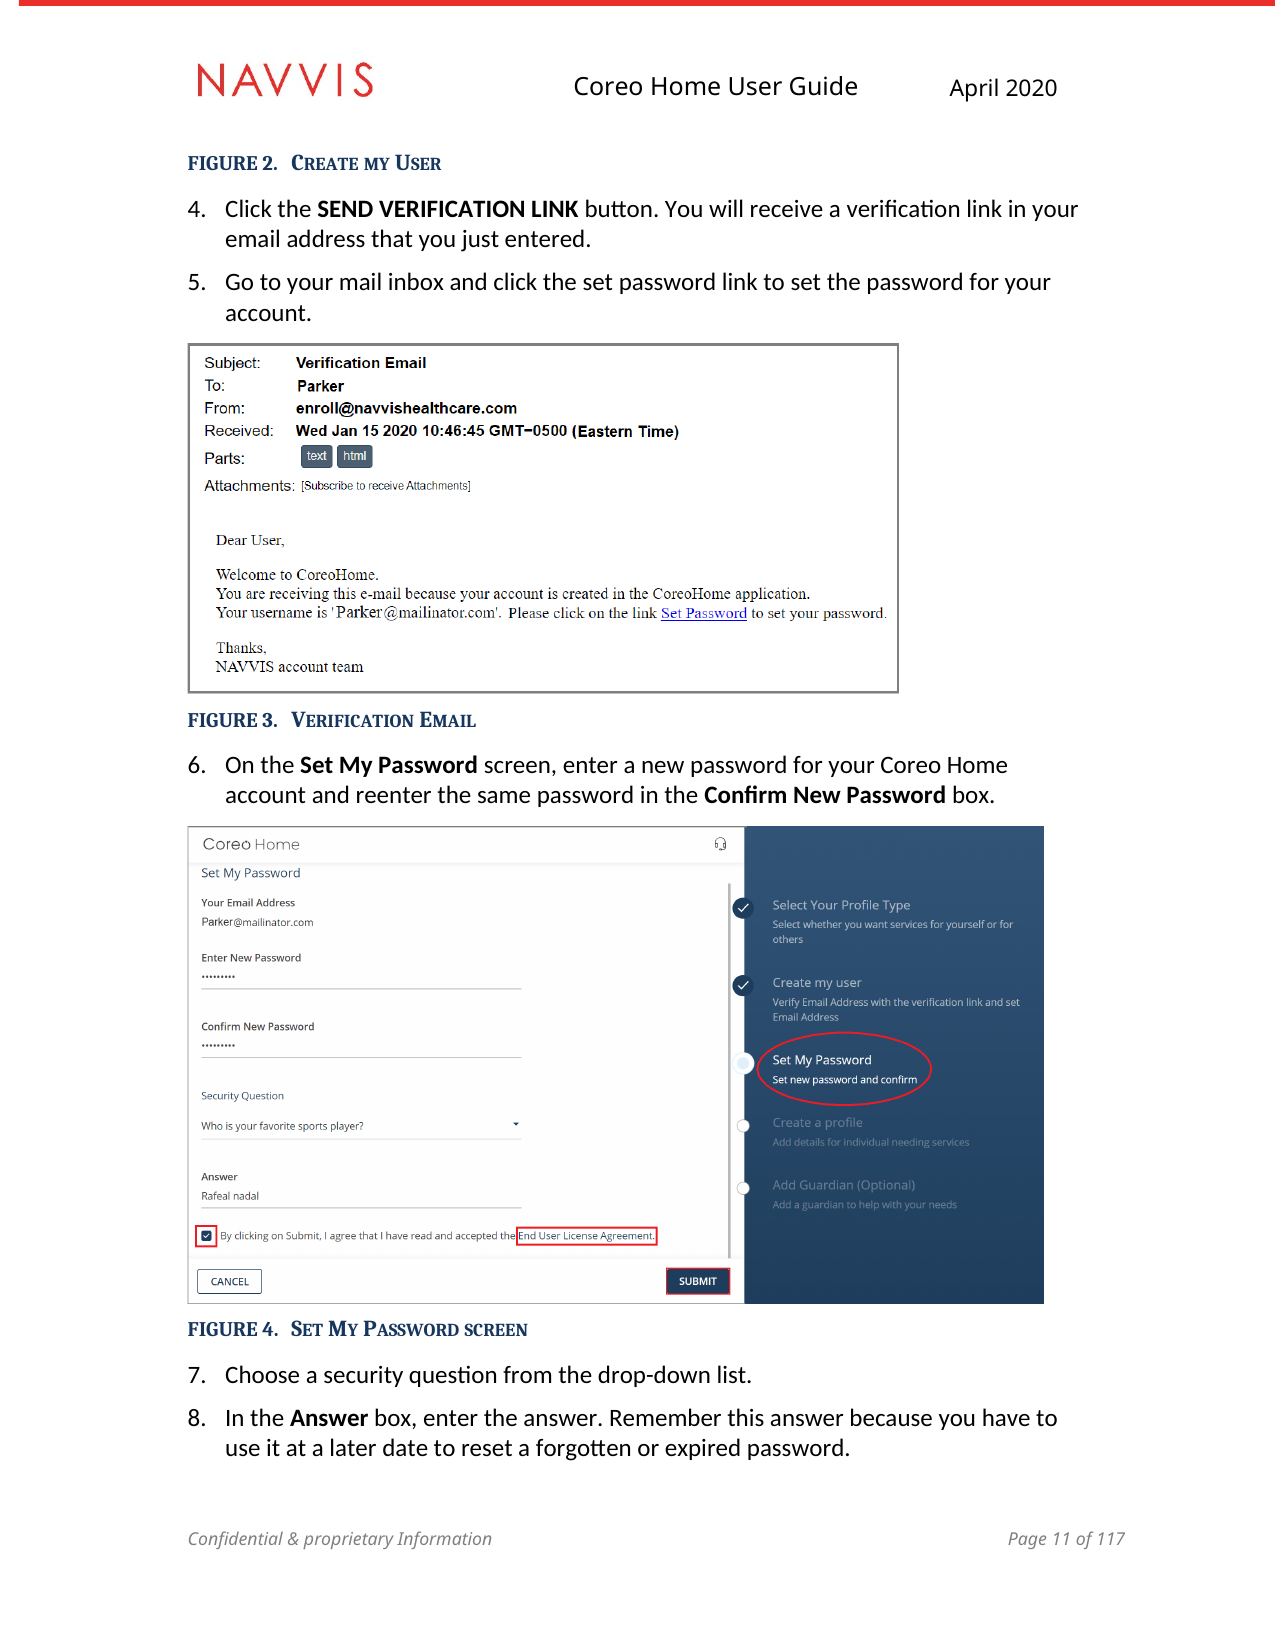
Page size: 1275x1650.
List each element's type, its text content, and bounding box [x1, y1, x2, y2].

text Verification Email [187, 706, 1058, 733]
list On the Set My Password screen, enter a new password for your Coreo Home account and reenter the same password in the Confirm New Password box. [187, 749, 1087, 810]
list Go to your mail inbox and click the set password link to set the password for your account. [187, 266, 1087, 327]
picture [187, 343, 901, 694]
picture [187, 55, 383, 104]
list Choose a security question from the drop-down list. [187, 1359, 1087, 1389]
list In the Answer box, enter the answer. Remember this answer because you have to use it at a later date to reset a forgotten or expired password. [187, 1402, 1087, 1463]
picture [187, 826, 1044, 1304]
text Create my User [187, 150, 1058, 176]
text Set My Password screen [187, 1316, 1058, 1342]
list Click the SEND VERIFICATION LINK button. You will receive a verification link in your email address that you just entered. [187, 193, 1087, 254]
